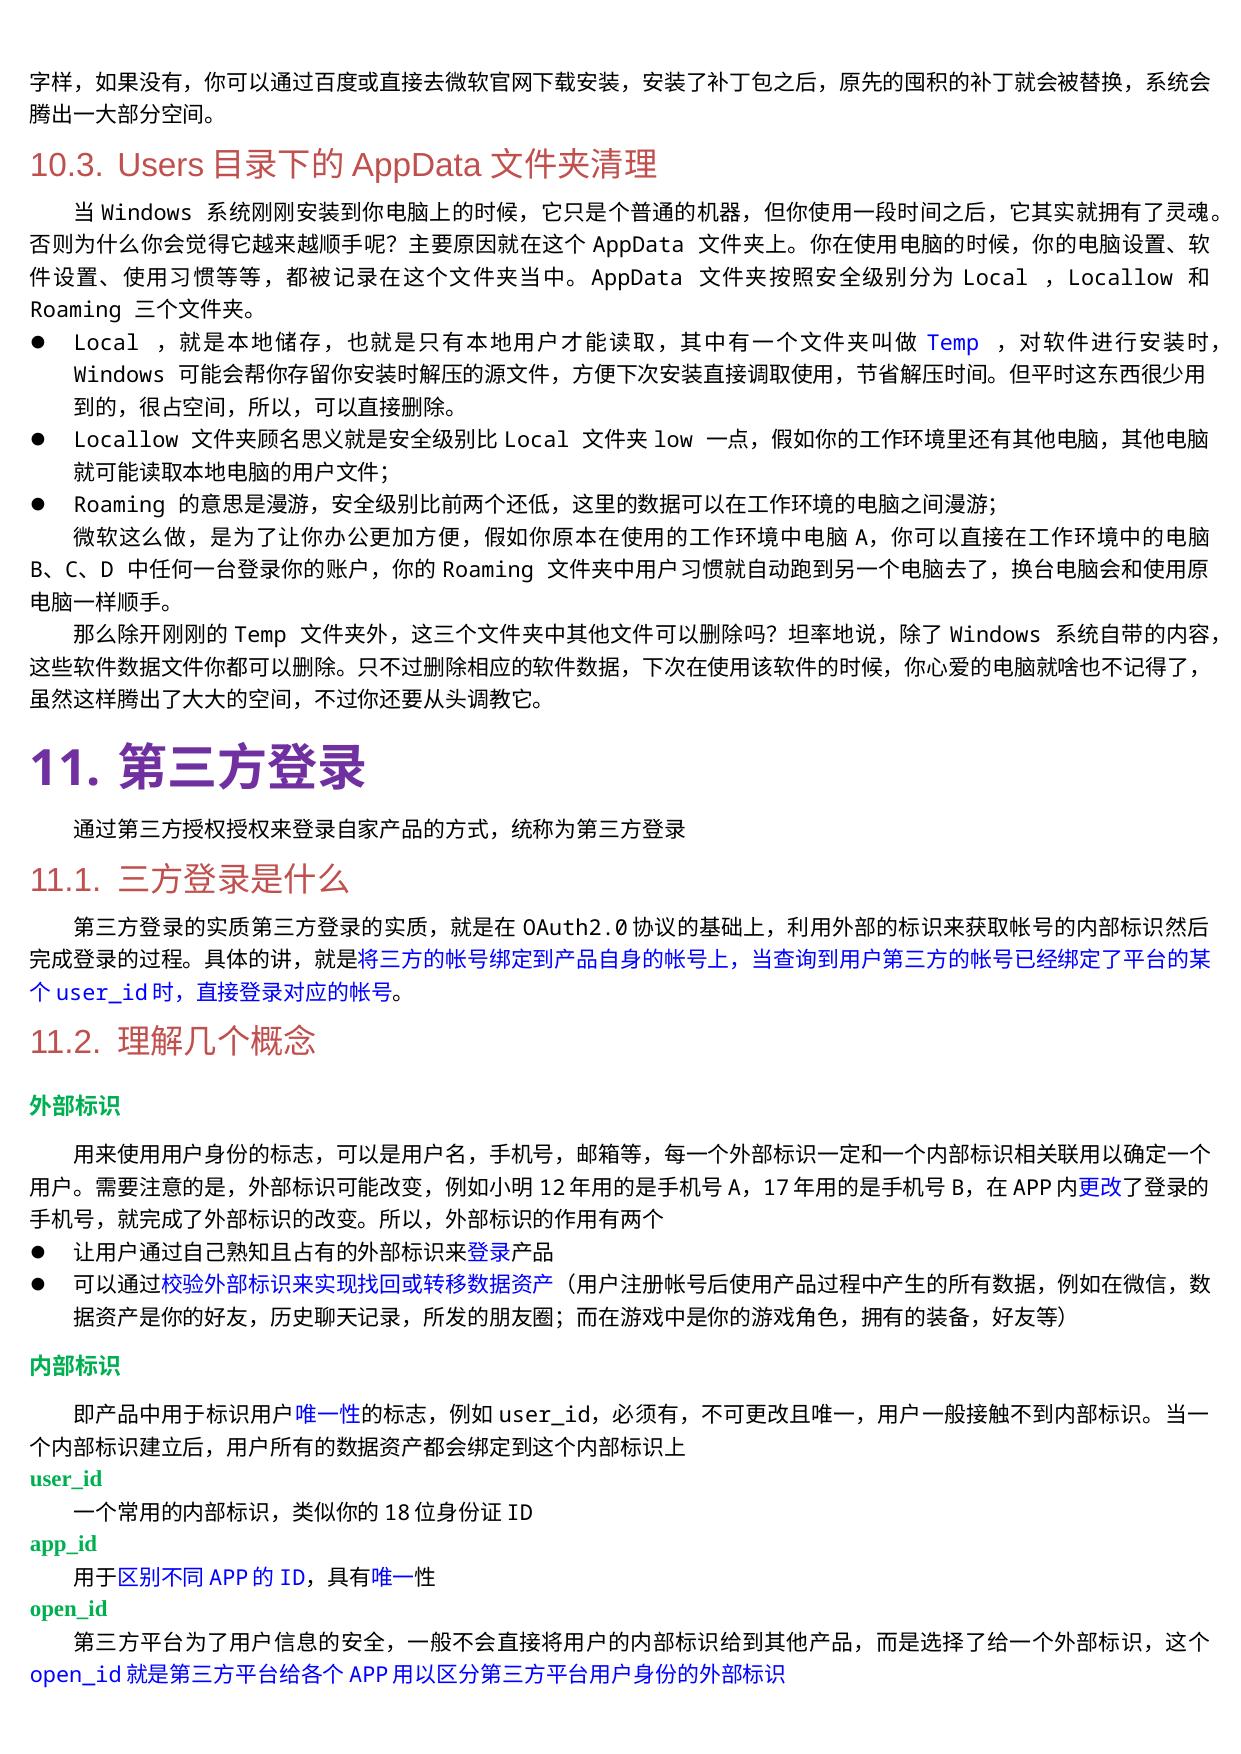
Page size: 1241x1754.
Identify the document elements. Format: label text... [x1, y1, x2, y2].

text 微软这么做，是为了让你办公更加方便，假如你原本在使用的工作环境中电脑A，你可以直接在工作环境中的电脑 B、C、D 中任何一台登录你的账户，你的 Roaming 文件夹中用户习惯就自动跑到另一个电脑去了，换台电脑会和使用原电脑一样顺手。 [29, 519, 1211, 617]
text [29, 64, 1211, 129]
list 一个常用的内部标识，类似你的18位身份证ID [29, 1494, 1211, 1527]
text 当 Windows 系统刚刚安装到你电脑上的时候，它只是个普通的机器，但你使用一段时间之后，它其实就拥有了灵魂。否则为什么你会觉得它越来越顺手呢？主要原因就在这个 AppData 文件夹上。你在使用电脑的时候，你的电脑设置、软件设置、使用习惯等等，都被记录在这个文件夹当中。AppData 文件夹按照安全级别分为 Local ，Locallow 和 Roaming 三个文件夹。 [29, 194, 1211, 324]
list 可以通过校验外部标识来实现找回或转移数据资产（用户注册帐号后使用产品过程中产生的所有数据，例如在微信，数据资产是你的好友，历史聊天记录，所发的朋友圈；而在游戏中是你的游戏角色，拥有的装备，好友等） [29, 1267, 1211, 1332]
list Roaming 的意思是漫游，安全级别比前两个还低，这里的数据可以在工作环境的电脑之间漫游； [29, 487, 1211, 519]
text 外部标识 [29, 1072, 1211, 1137]
list 让用户通过自己熟知且占有的外部标识来登录产品 [29, 1234, 1211, 1267]
text 第三方登录的实质第三方登录的实质，就是在OAuth2.0协议的基础上，利用外部的标识来获取帐号的内部标识然后完成登录的过程。具体的讲，就是将三方的帐号绑定到产品自身的帐号上，当查询到用户第三方的帐号已经绑定了平台的某个user_id时，直接登录对应的帐号。 [29, 909, 1211, 1007]
subtitle 三方登录是什么 [29, 844, 1211, 909]
subtitle Users目录下的 AppData 文件夹清理 [29, 129, 1211, 194]
text 用来使用用户身份的标志，可以是用户名，手机号，邮箱等，每一个外部标识一定和一个内部标识相关联用以确定一个用户。需要注意的是，外部标识可能改变，例如小明12年用的是手机号A，17年用的是手机号B，在APP内更改了登录的手机号，就完成了外部标识的改变。所以，外部标识的作用有两个 [29, 1137, 1211, 1234]
subtitle 第三方登录 [29, 714, 1211, 812]
text 内部标识 [29, 1332, 1211, 1397]
text app_id [29, 1527, 1211, 1559]
text 通过第三方授权授权来登录自家产品的方式，统称为第三方登录 [29, 812, 1211, 844]
text open_id [29, 1592, 1211, 1624]
text 那么除开刚刚的 Temp 文件夹外，这三个文件夹中其他文件可以删除吗？坦率地说，除了 Windows 系统自带的内容，这些软件数据文件你都可以删除。只不过删除相应的软件数据，下次在使用该软件的时候，你心爱的电脑就啥也不记得了，虽然这样腾出了大大的空间，不过你还要从头调教它。 [29, 617, 1211, 714]
subtitle 理解几个概念 [29, 1007, 1211, 1072]
list Locallow 文件夹顾名思义就是安全级别比 Local 文件夹 low 一点，假如你的工作环境里还有其他电脑，其他电脑就可能读取本地电脑的用户文件； [29, 422, 1211, 487]
list 用于区别不同APP的ID，具有唯一性 [29, 1559, 1211, 1592]
list 第三方平台为了用户信息的安全，一般不会直接将用户的内部标识给到其他产品，而是选择了给一个外部标识，这个open_id就是第三方平台给各个APP用以区分第三方平台用户身份的外部标识 [29, 1624, 1211, 1689]
list 即产品中用于标识用户唯一性的标志，例如user_id，必须有，不可更改且唯一，用户一般接触不到内部标识。当一个内部标识建立后，用户所有的数据资产都会绑定到这个内部标识上 [29, 1397, 1211, 1462]
text user_id [29, 1462, 1211, 1494]
list Local ，就是本地储存，也就是只有本地用户才能读取，其中有一个文件夹叫做 Temp ，对软件进行安装时，Windows 可能会帮你存留你安装时解压的源文件，方便下次安装直接调取使用，节省解压时间。但平时这东西很少用到的，很占空间，所以，可以直接删除。 [29, 324, 1211, 422]
